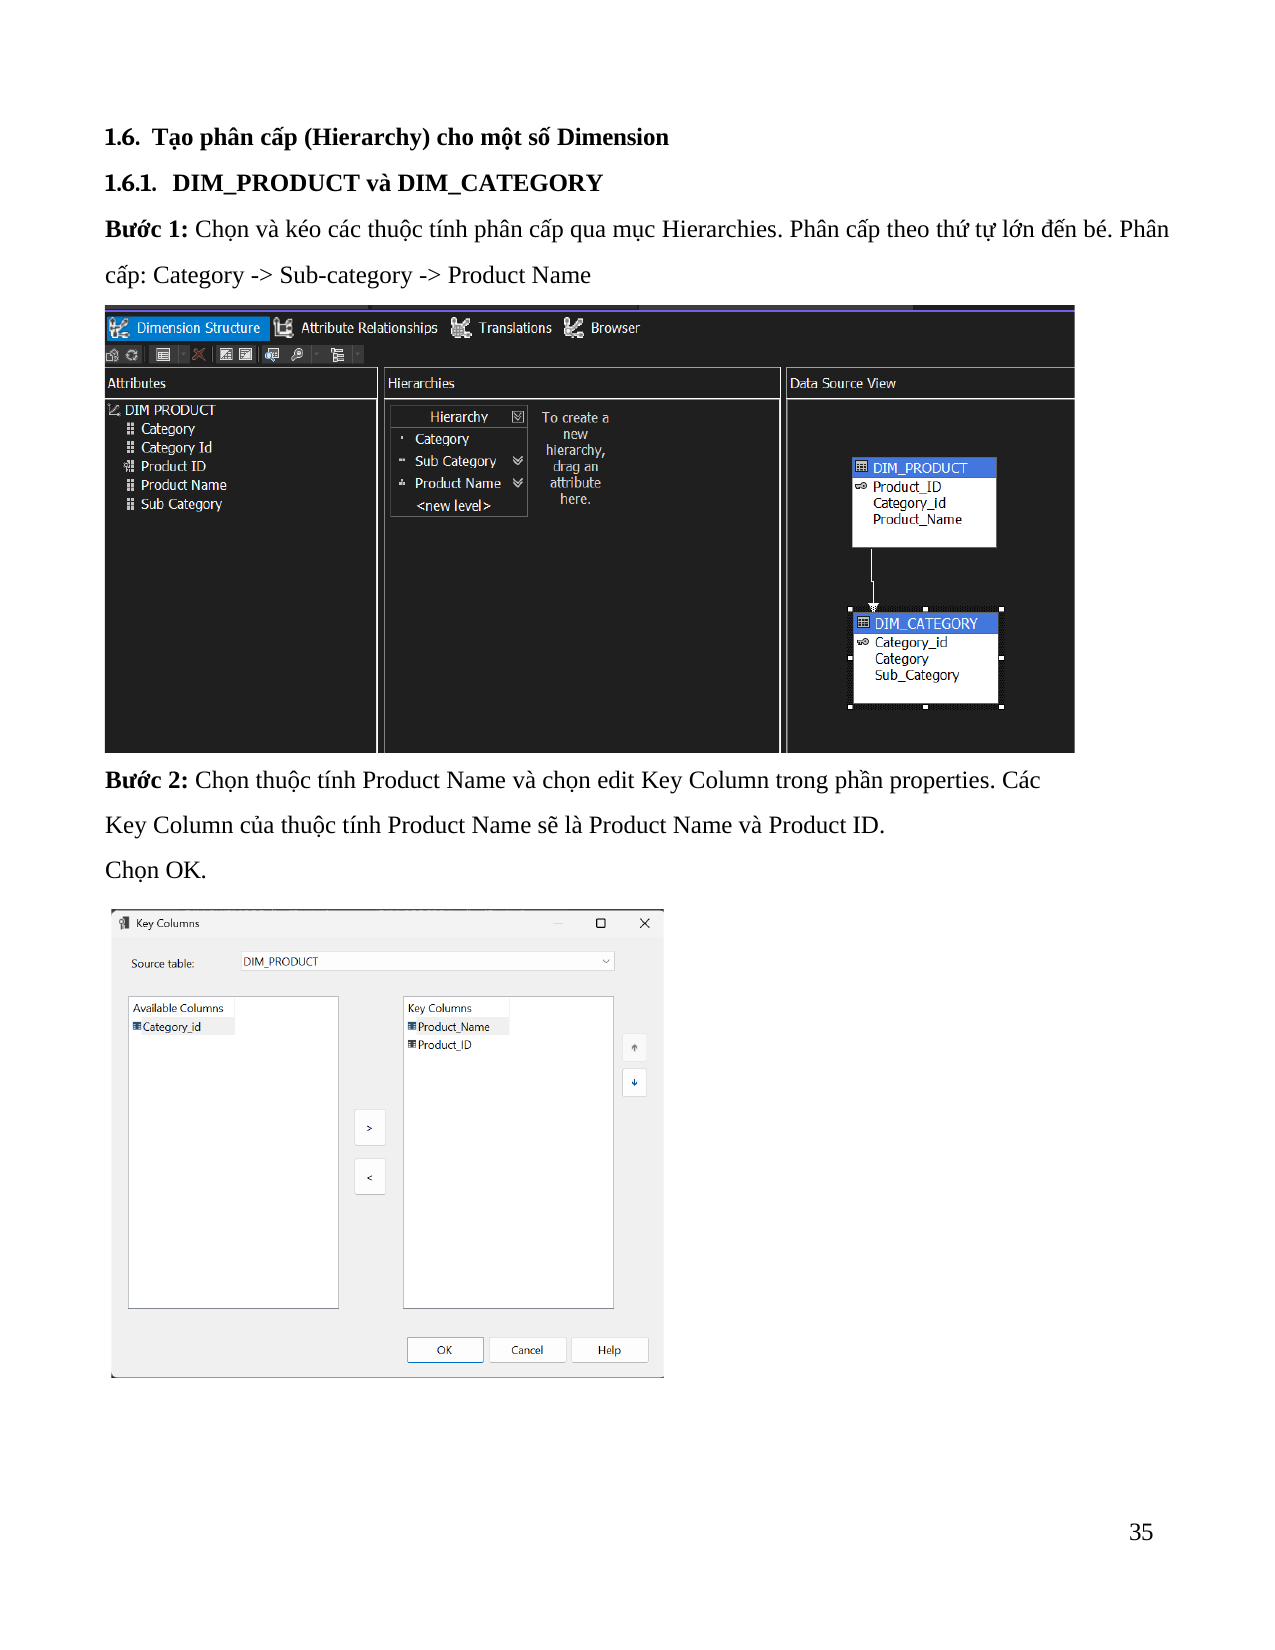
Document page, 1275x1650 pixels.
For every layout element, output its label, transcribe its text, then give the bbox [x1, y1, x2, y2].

text Bước 2: Chọn thuộc tính Product Name và chọn edit Key Column trong phần properties. Các Key Column của thuộc tính Product Name sẽ là Product Name và Product ID. [105, 765, 1044, 839]
picture [104, 305, 1075, 753]
subtitle Tạo phân cấp (Hierarchy) cho một số Dimension [105, 122, 1194, 151]
subtitle DIM_PRODUCT và DIM_CATEGORY [105, 168, 1194, 198]
text Bước 1: Chọn và kéo các thuộc tính phân cấp qua mục Hierarchies. Phân cấp theo thứ tự lớn đến bé. Phân cấp: Category -> Sub-category -> Product Name [105, 214, 1171, 288]
picture [111, 909, 664, 1378]
text Chọn OK. [105, 856, 1194, 884]
